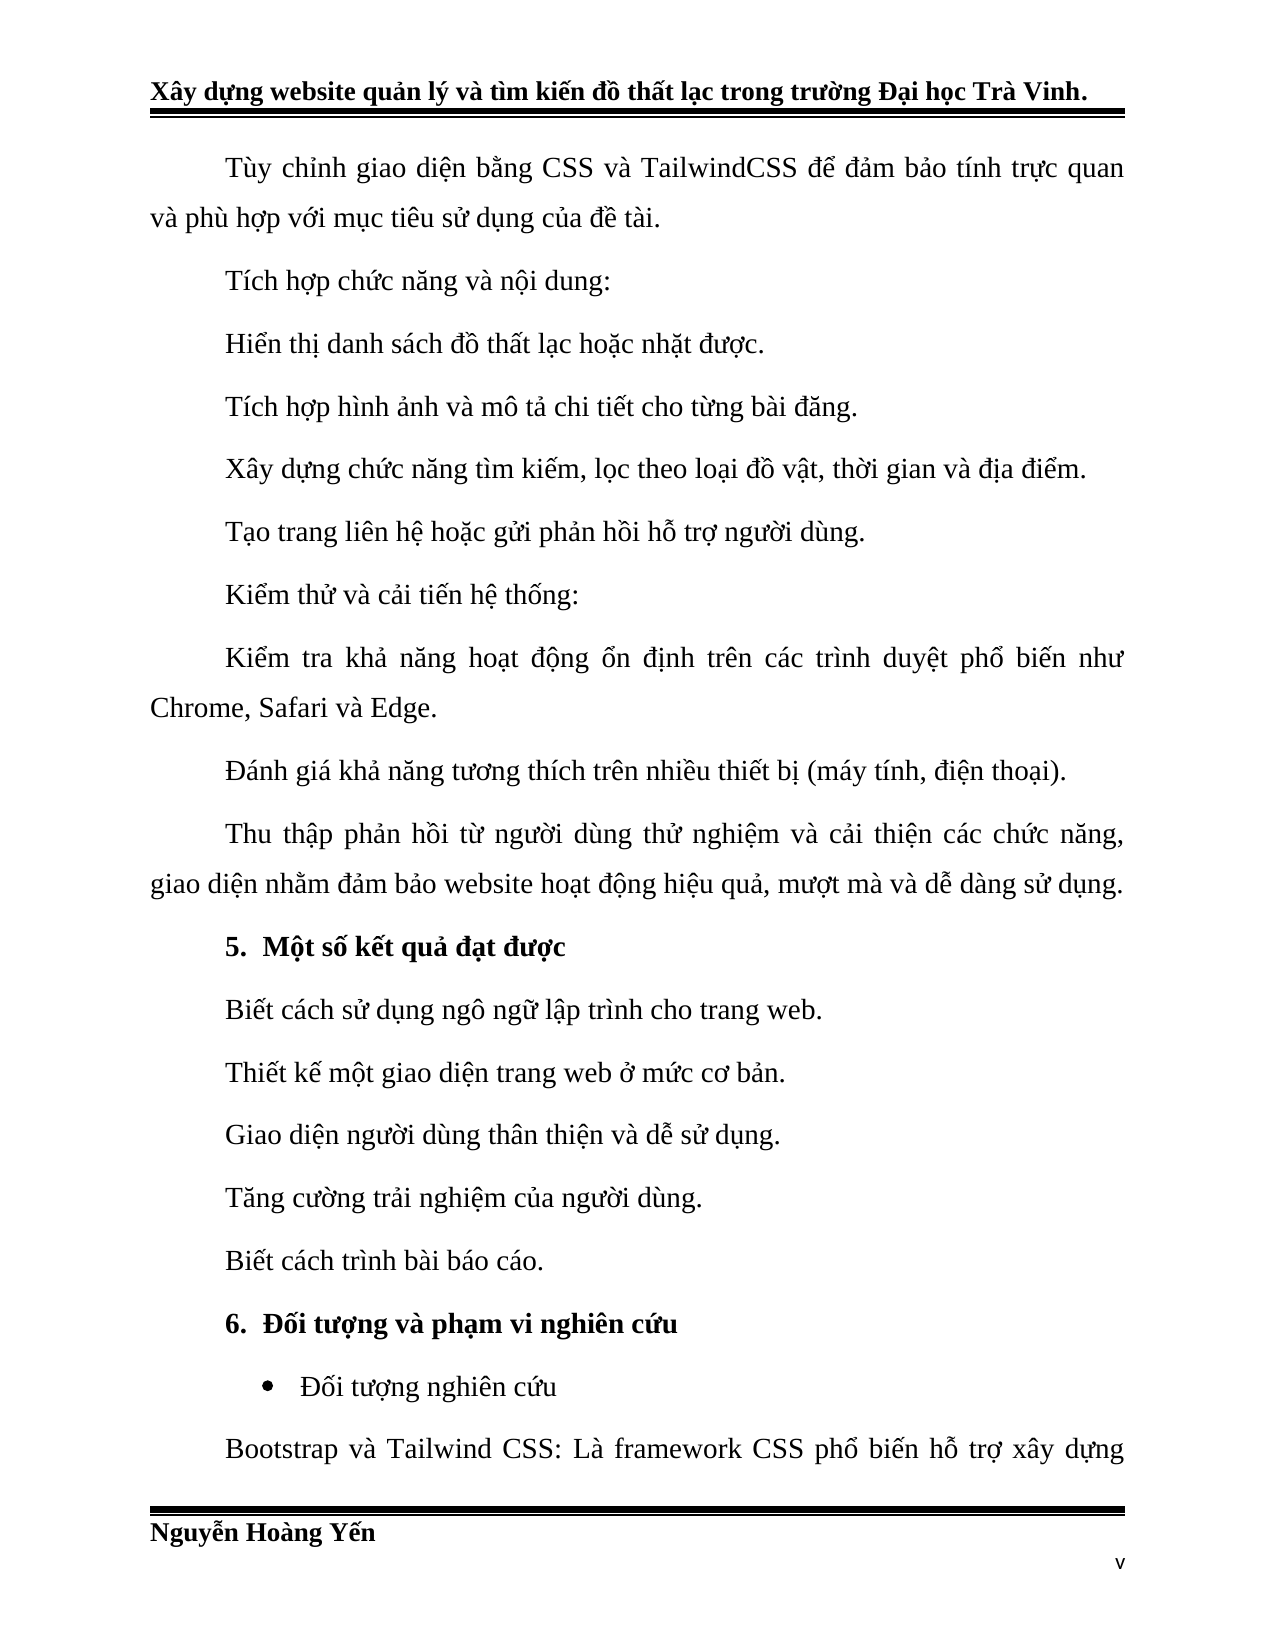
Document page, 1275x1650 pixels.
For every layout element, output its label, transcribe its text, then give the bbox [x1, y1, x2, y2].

text Tích hợp hình ảnh và mô tả chi tiết cho từng bài đăng. [150, 389, 1125, 422]
list Đối tượng và phạm vi nghiên cứu [225, 1306, 1125, 1339]
text Kiểm tra khả năng hoạt động ổn định trên các trình duyệt phổ biến như Chrome, Safari và Edge. [150, 640, 1125, 724]
text Biết cách trình bài báo cáo. [150, 1243, 1125, 1277]
text Biết cách sử dụng ngô ngữ lập trình cho trang web. [150, 992, 1125, 1025]
text Tăng cường trải nghiệm của người dùng. [150, 1180, 1125, 1214]
text Hiển thị danh sách đồ thất lạc hoặc nhặt được. [150, 326, 1125, 359]
text Tùy chỉnh giao diện bằng CSS và TailwindCSS để đảm bảo tính trực quan và phù hợp với mục tiêu sử dụng của đề tài. [150, 150, 1125, 234]
text Thiết kế một giao diện trang web ở mức cơ bản. [150, 1055, 1125, 1088]
text Tích hợp chức năng và nội dung: [150, 263, 1125, 297]
text Kiểm thử và cải tiến hệ thống: [150, 577, 1125, 611]
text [150, 1432, 1125, 1465]
list Một số kết quả đạt được [225, 929, 1125, 963]
text Tạo trang liên hệ hoặc gửi phản hồi hỗ trợ người dùng. [150, 514, 1125, 548]
text Xây dựng chức năng tìm kiếm, lọc theo loại đồ vật, thời gian và địa điểm. [150, 452, 1125, 485]
list Đối tượng nghiên cứu [262, 1369, 1125, 1402]
text Đánh giá khả năng tương thích trên nhiều thiết bị (máy tính, điện thoại). [150, 753, 1125, 787]
text Giao diện người dùng thân thiện và dễ sử dụng. [150, 1117, 1125, 1151]
text Thu thập phản hồi từ người dùng thử nghiệm và cải thiện các chức năng, giao diện nhằm đảm bảo website hoạt động hiệu quả, mượt mà và dễ dàng sử dụng. [150, 816, 1125, 900]
